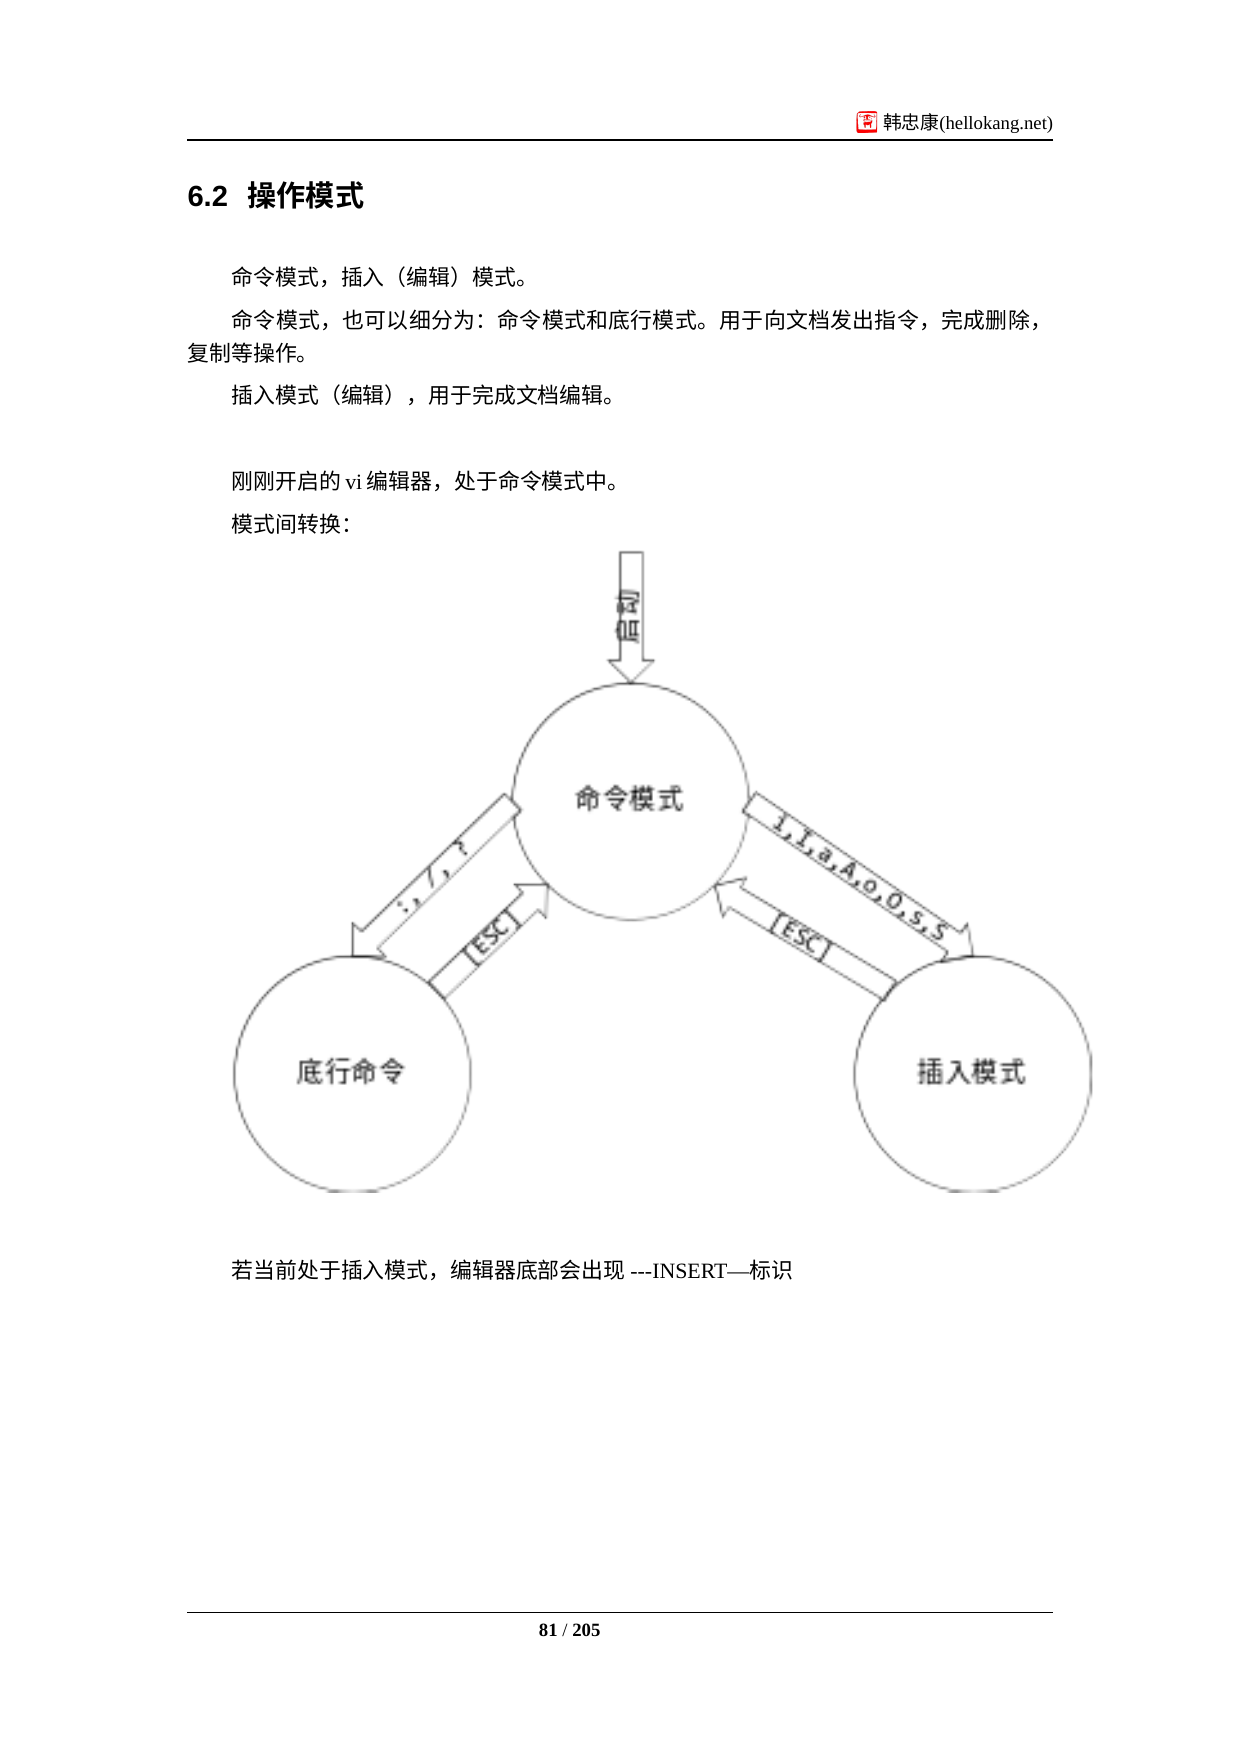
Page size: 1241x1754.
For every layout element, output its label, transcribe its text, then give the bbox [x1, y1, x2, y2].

text 模式间转换： [187, 507, 1053, 539]
subtitle 操作模式 [187, 161, 1053, 226]
text 命令模式，插入（编辑）模式。 [187, 260, 1053, 292]
text 插入模式（编辑），用于完成文档编辑。 [187, 378, 1053, 411]
text 刚刚开启的vi编辑器，处于命令模式中。 [187, 464, 1053, 496]
text 若当前处于插入模式，编辑器底部会出现 ---INSERT—标识 [187, 1253, 1053, 1286]
picture [856, 111, 878, 133]
text 命令模式，也可以细分为：命令模式和底行模式。用于向文档发出指令，完成删除，复制等操作。 [187, 303, 1053, 368]
